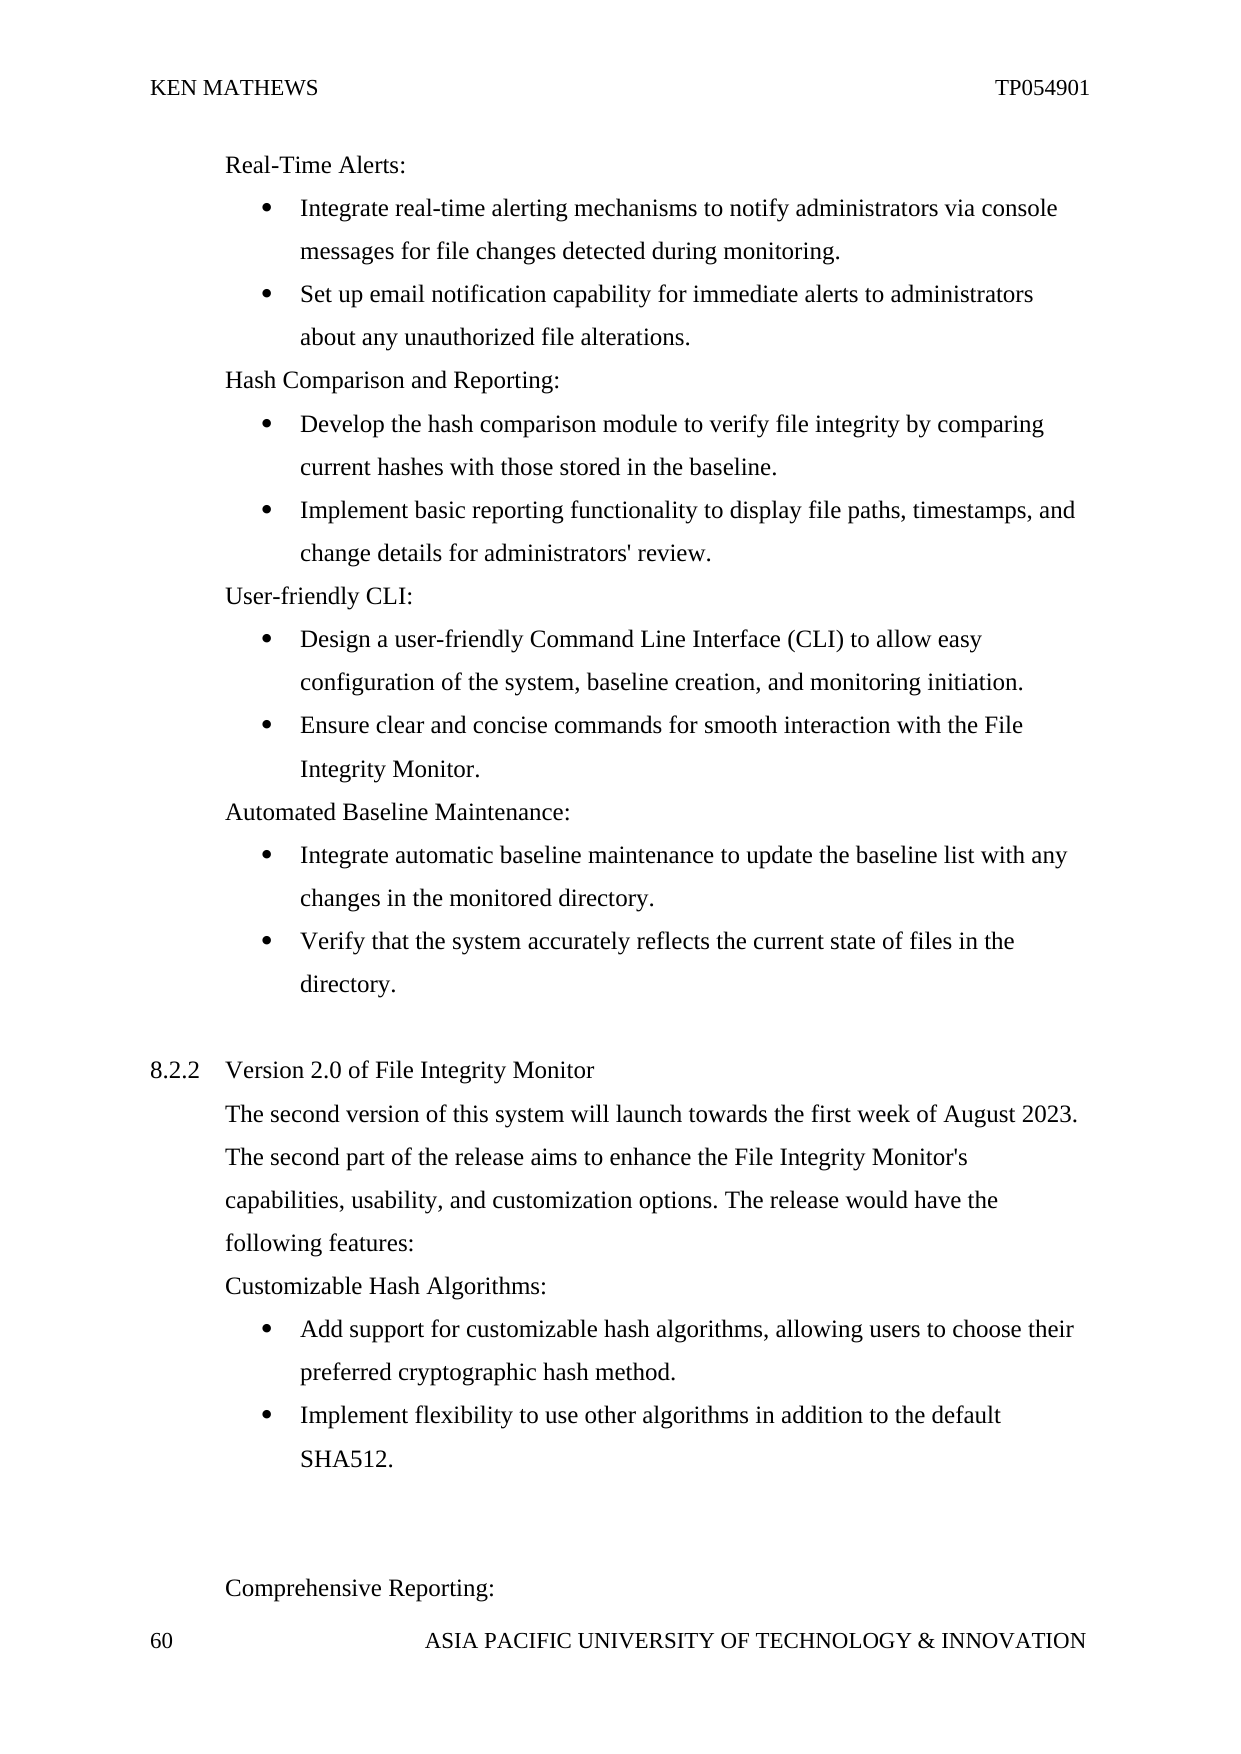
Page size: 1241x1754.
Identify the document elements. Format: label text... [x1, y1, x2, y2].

list Develop the hash comparison module to verify file integrity by comparing current hashes with those stored in the baseline. [262, 409, 1090, 481]
list The second version of this system will launch towards the first week of August 2023. The second part of the release aims to enhance the File Integrity Monitor's capabilities, usability, and customization options. The release would have the following features: [225, 1099, 1090, 1257]
list Set up email notification capability for immediate alerts to administrators about any unauthorized file alterations. [262, 279, 1090, 351]
list Comprehensive Reporting: [225, 1573, 1090, 1602]
list Implement flexibility to use other algorithms in addition to the default SHA512. [262, 1401, 1090, 1472]
list Verify that the system accurately reflects the current state of files in the directory. [262, 926, 1090, 998]
list Integrate automatic baseline maintenance to update the baseline list with any changes in the monitored directory. [262, 840, 1090, 912]
list Hash Comparison and Reporting: [225, 366, 1090, 394]
list Integrate real-time alerting mechanisms to notify administrators via console messages for file changes detected during monitoring. [262, 193, 1090, 265]
list Implement basic reporting functionality to display file paths, timestamps, and change details for administrators' review. [262, 495, 1090, 567]
list Add support for customizable hash algorithms, allowing users to choose their preferred cryptographic hash method. [262, 1314, 1090, 1386]
list Real-Time Alerts: [225, 150, 1090, 179]
list Automated Baseline Maintenance: [225, 797, 1090, 826]
list Version 2.0 of File Integrity Monitor [150, 1056, 1090, 1084]
list Design a user-friendly Command Line Interface (CLI) to allow easy configuration of the system, baseline creation, and monitoring initiation. [262, 624, 1090, 696]
list User-friendly CLI: [225, 581, 1090, 610]
list Ensure clear and concise commands for smooth interaction with the File Integrity Monitor. [262, 711, 1090, 782]
list Customizable Hash Algorithms: [225, 1271, 1090, 1300]
